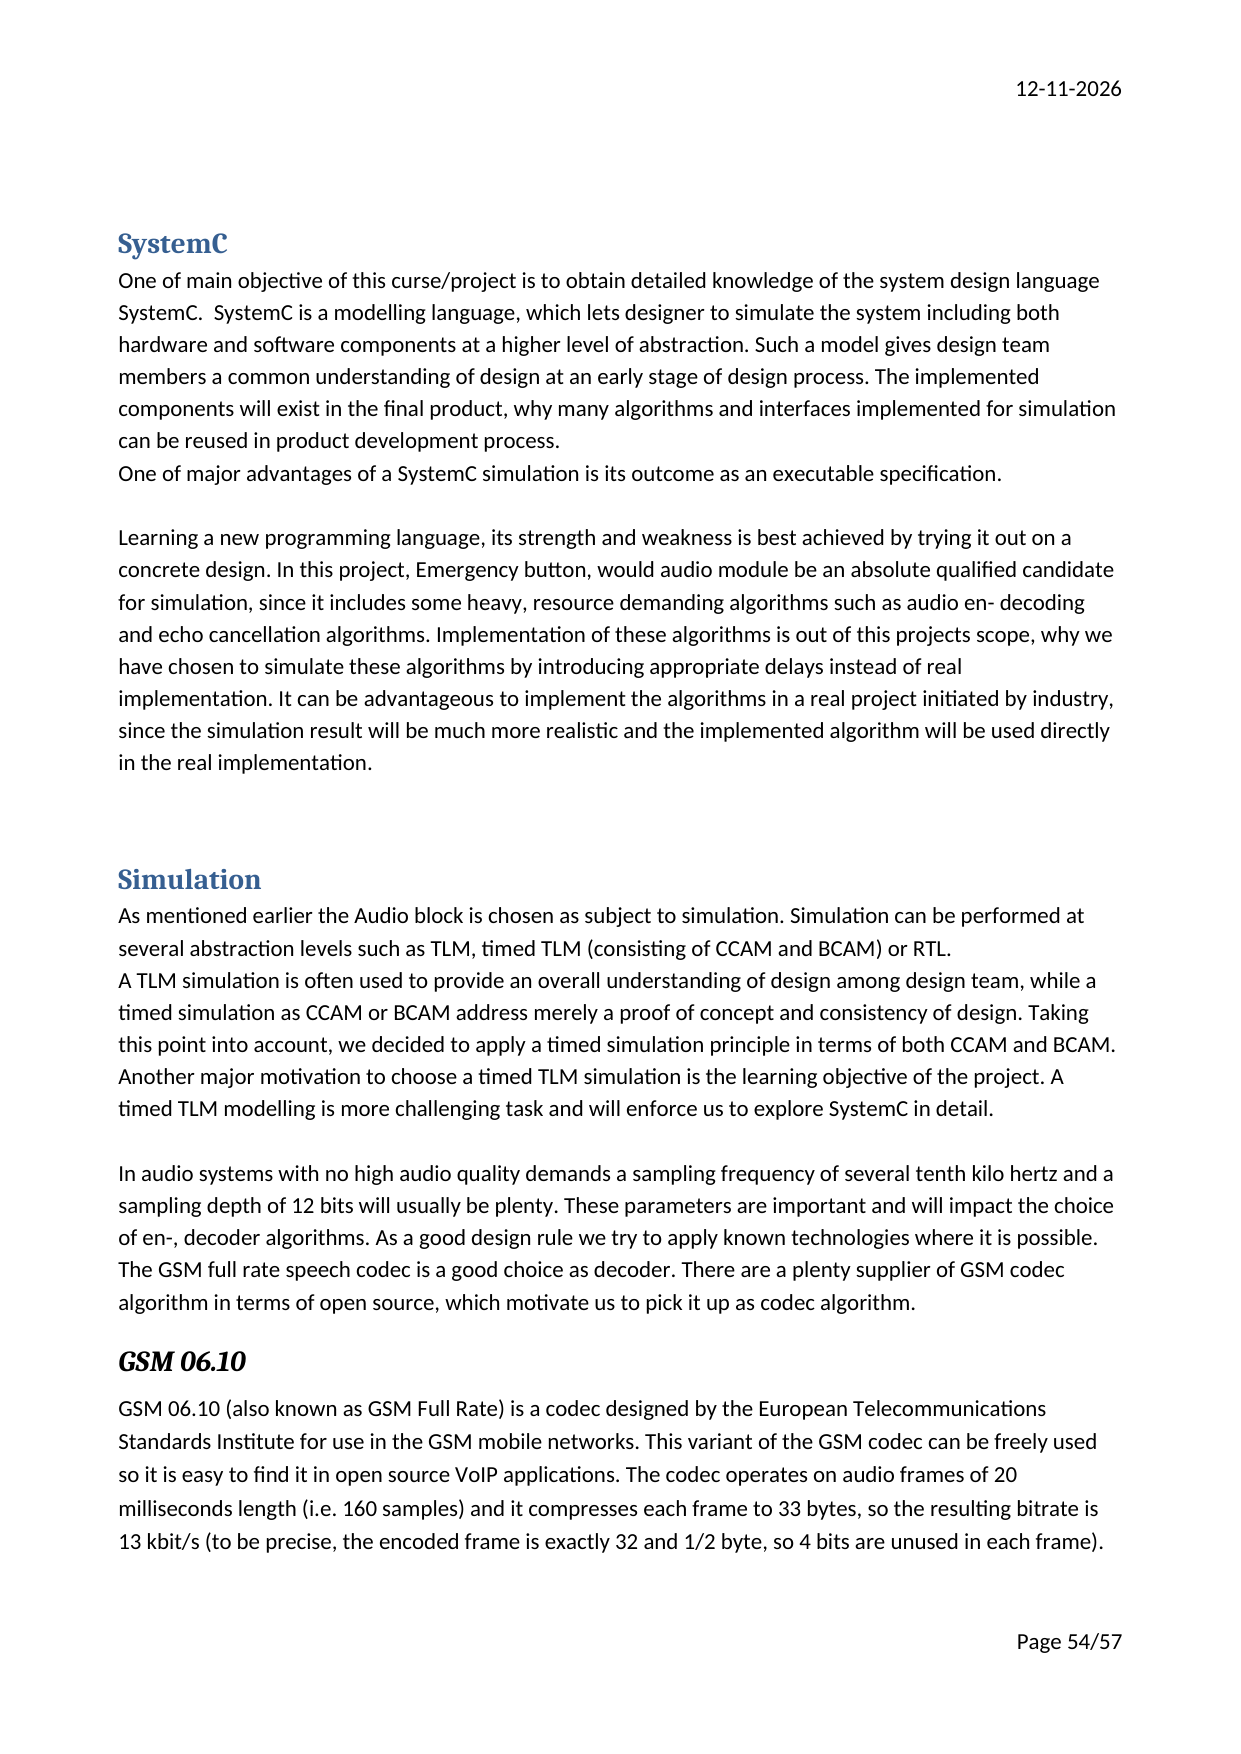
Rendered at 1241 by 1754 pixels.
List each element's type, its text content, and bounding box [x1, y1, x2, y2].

subtitle Simulation [118, 863, 1122, 896]
subtitle SystemC [118, 227, 1122, 261]
text In audio systems with no high audio quality demands a sampling frequency of several tenth kilo hertz and a sampling depth of 12 bits will usually be plenty. These parameters are important and will impact the choice of en-, decoder algorithms. As a good design rule we try to apply known technologies where it is possible. The GSM full rate speech codec is a good choice as decoder. There are a plenty supplier of GSM codec algorithm in terms of open source, which motivate us to pick it up as codec algorithm. [118, 1159, 1122, 1316]
text A TLM simulation is often used to provide an overall understanding of design among design team, while a timed simulation as CCAM or BCAM address merely a proof of concept and consistency of design. Taking this point into account, we decided to apply a timed simulation principle in terms of both CCAM and BCAM. Another major motivation to choose a timed TLM simulation is the learning objective of the project. A timed TLM modelling is more challenging task and will enforce us to explore SystemC in detail. [118, 966, 1122, 1123]
text GSM 06.10 (also known as GSM Full Rate) is a codec designed by the European Telecommunications Standards Institute for use in the GSM mobile networks. This variant of the GSM codec can be freely used so it is easy to find it in open source VoIP applications. The codec operates on audio frames of 20 milliseconds length (i.e. 160 samples) and it compresses each frame to 33 bytes, so the resulting bitrate is 13 kbit/s (to be precise, the encoded frame is exactly 32 and 1/2 byte, so 4 bits are unused in each frame). [118, 1394, 1122, 1555]
text One of main objective of this curse/project is to obtain detailed knowledge of the system design language SystemC. SystemC is a modelling language, which lets designer to simulate the system including both hardware and software components at a higher level of abstraction. Such a model gives design team members a common understanding of design at an early stage of design process. The implemented components will exist in the final product, why many algorithms and interfaces implemented for simulation can be reused in product development process. [118, 266, 1122, 455]
subtitle GSM 06.10 [118, 1345, 1122, 1378]
text As mentioned earlier the Audio block is chosen as subject to simulation. Simulation can be performed at several abstraction levels such as TLM, timed TLM (consisting of CCAM and BCAM) or RTL. [118, 901, 1122, 962]
text One of major advantages of a SystemC simulation is its outcome as an executable specification. [118, 459, 1122, 487]
text Learning a new programming language, its strength and weakness is best achieved by trying it out on a concrete design. In this project, Emergency button, would audio module be an absolute qualified candidate for simulation, since it includes some heavy, resource demanding algorithms such as audio en- decoding and echo cancellation algorithms. Implementation of these algorithms is out of this projects scope, why we have chosen to simulate these algorithms by introducing appropriate delays instead of real implementation. It can be advantageous to implement the algorithms in a real project initiated by industry, since the simulation result will be much more realistic and the implemented algorithm will be used directly in the real implementation. [118, 523, 1122, 777]
